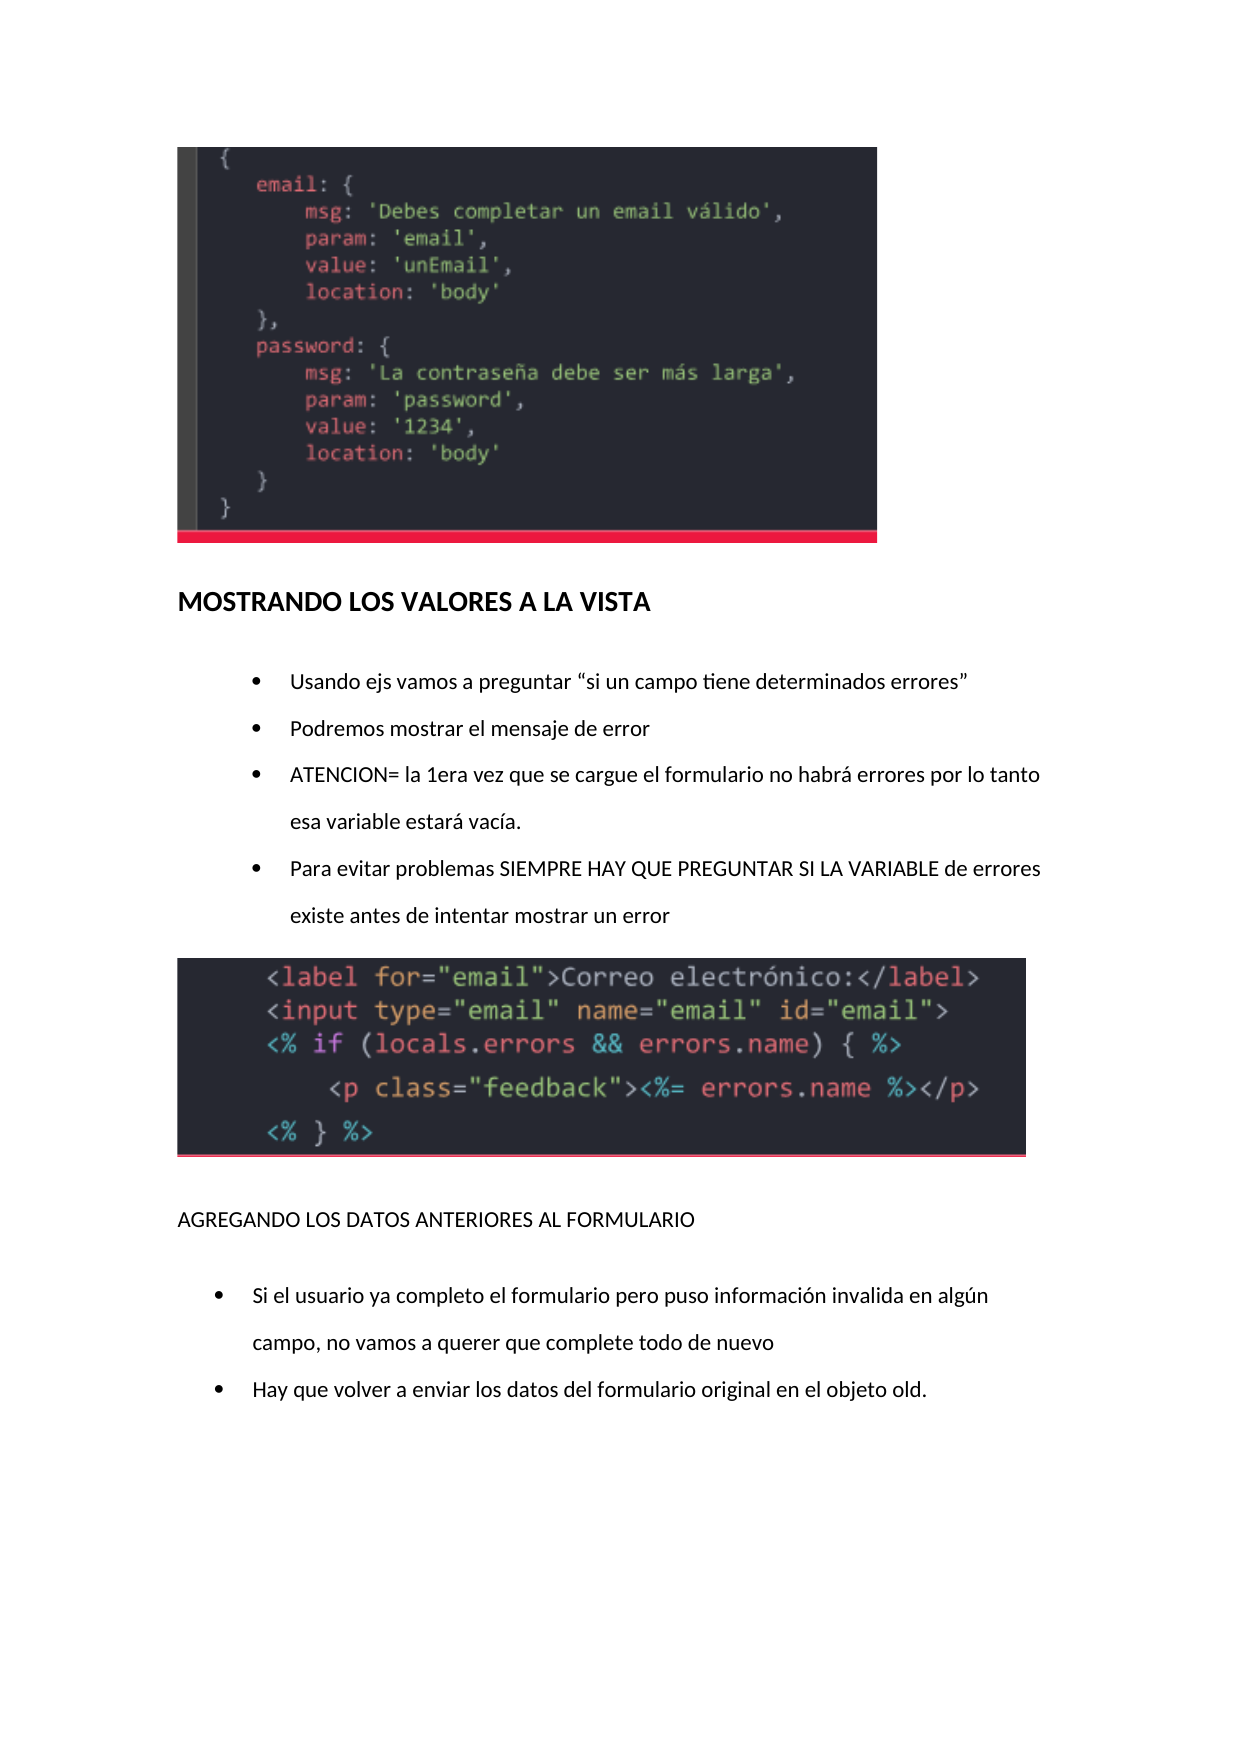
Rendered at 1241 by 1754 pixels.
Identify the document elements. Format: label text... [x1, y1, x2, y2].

list Podremos mostrar el mensaje de error [252, 695, 1063, 742]
list Para evitar problemas SIEMPRE HAY QUE PREGUNTAR SI LA VARIABLE de errores existe antes de intentar mostrar un error [252, 836, 1063, 929]
picture [177, 147, 878, 543]
text MOSTRANDO LOS VALORES A LA VISTA [177, 572, 1063, 619]
list ATENCION= la 1era vez que se cargue el formulario no habrá errores por lo tanto esa variable estará vacía. [252, 742, 1063, 836]
text AGREGANDO LOS DATOS ANTERIORES AL FORMULARIO [177, 1186, 1063, 1233]
list Usando ejs vamos a preguntar “si un campo tiene determinados errores” [252, 648, 1063, 695]
list Hay que volver a enviar los datos del formulario original en el objeto old. [215, 1356, 1063, 1403]
picture [177, 958, 1026, 1157]
list Si el usuario ya completo el formulario pero puso información invalida en algún campo, no vamos a querer que complete todo de nuevo [215, 1262, 1063, 1356]
